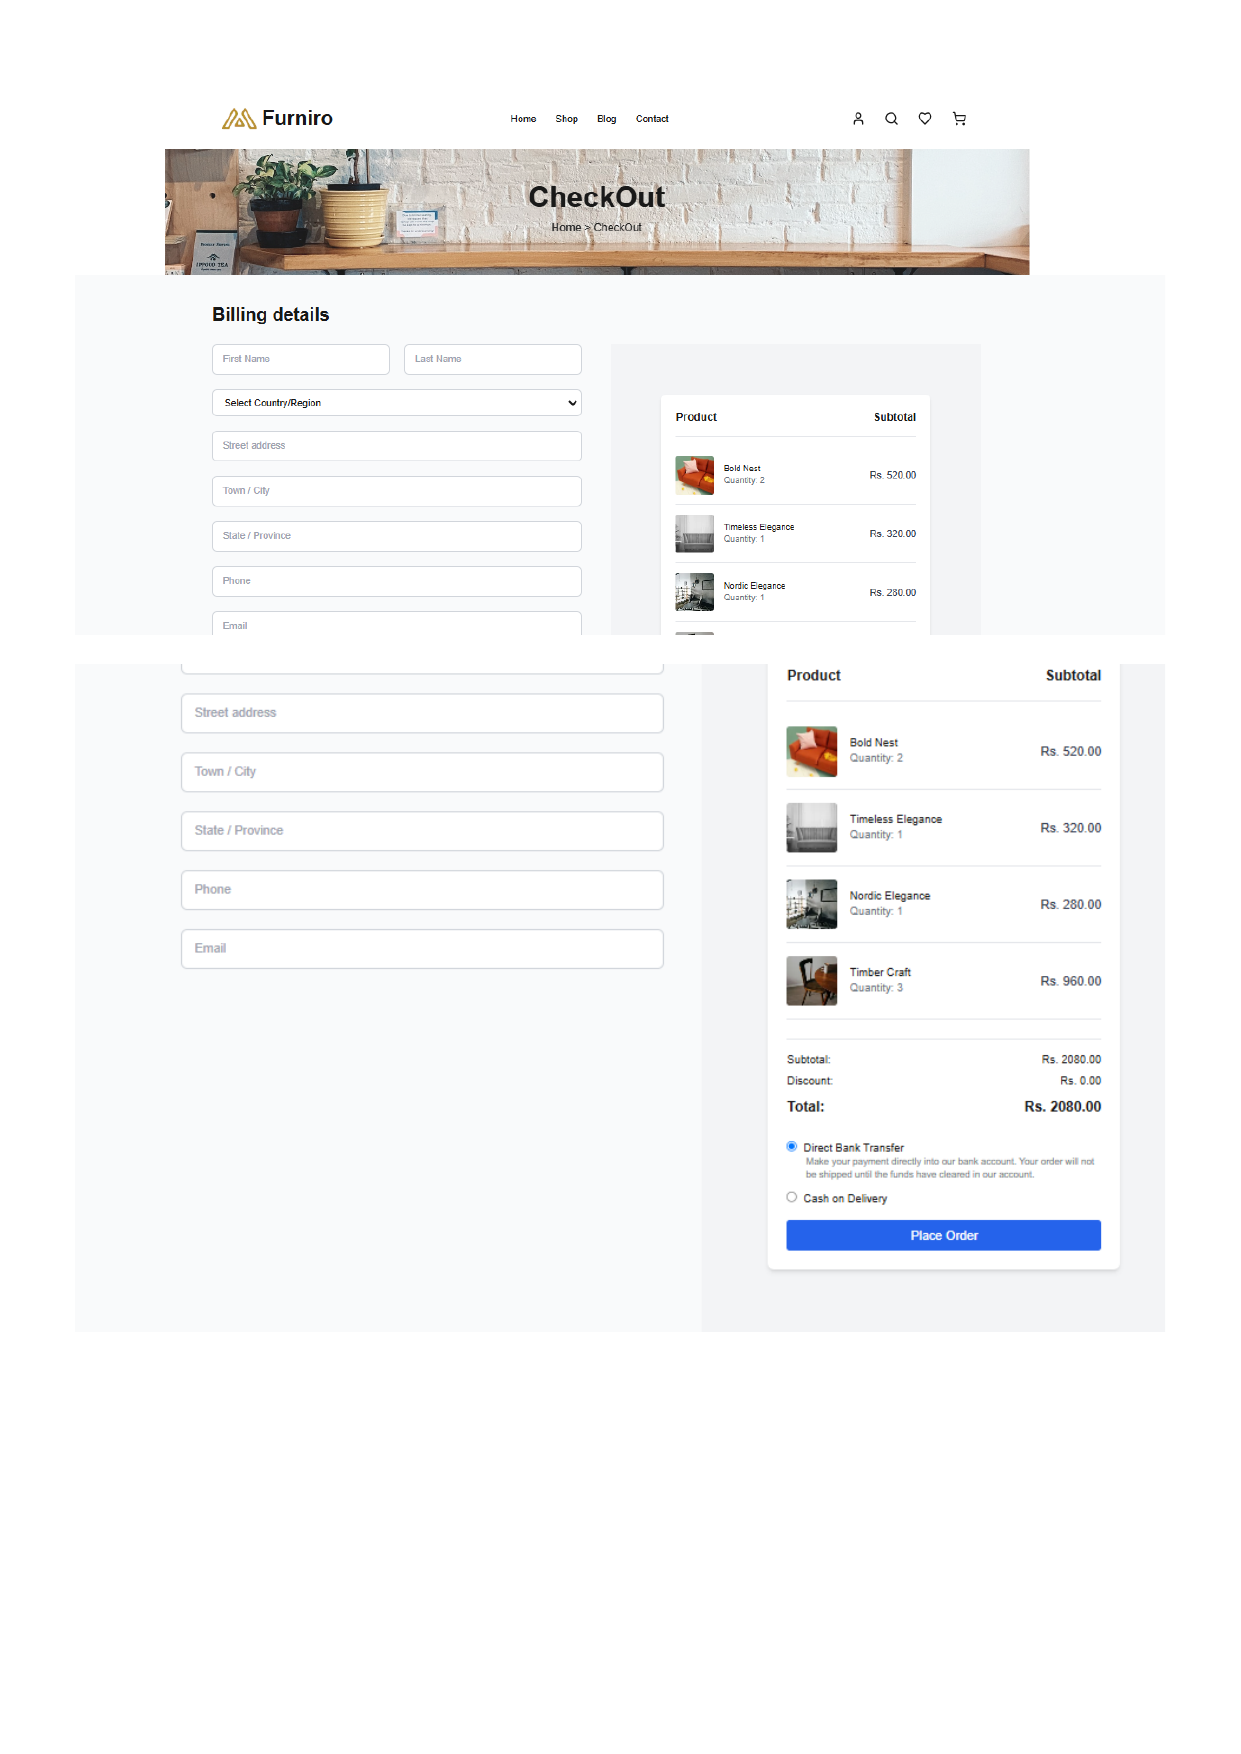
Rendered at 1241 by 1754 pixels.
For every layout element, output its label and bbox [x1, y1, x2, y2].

picture [75, 75, 1166, 635]
picture [75, 664, 1166, 1332]
